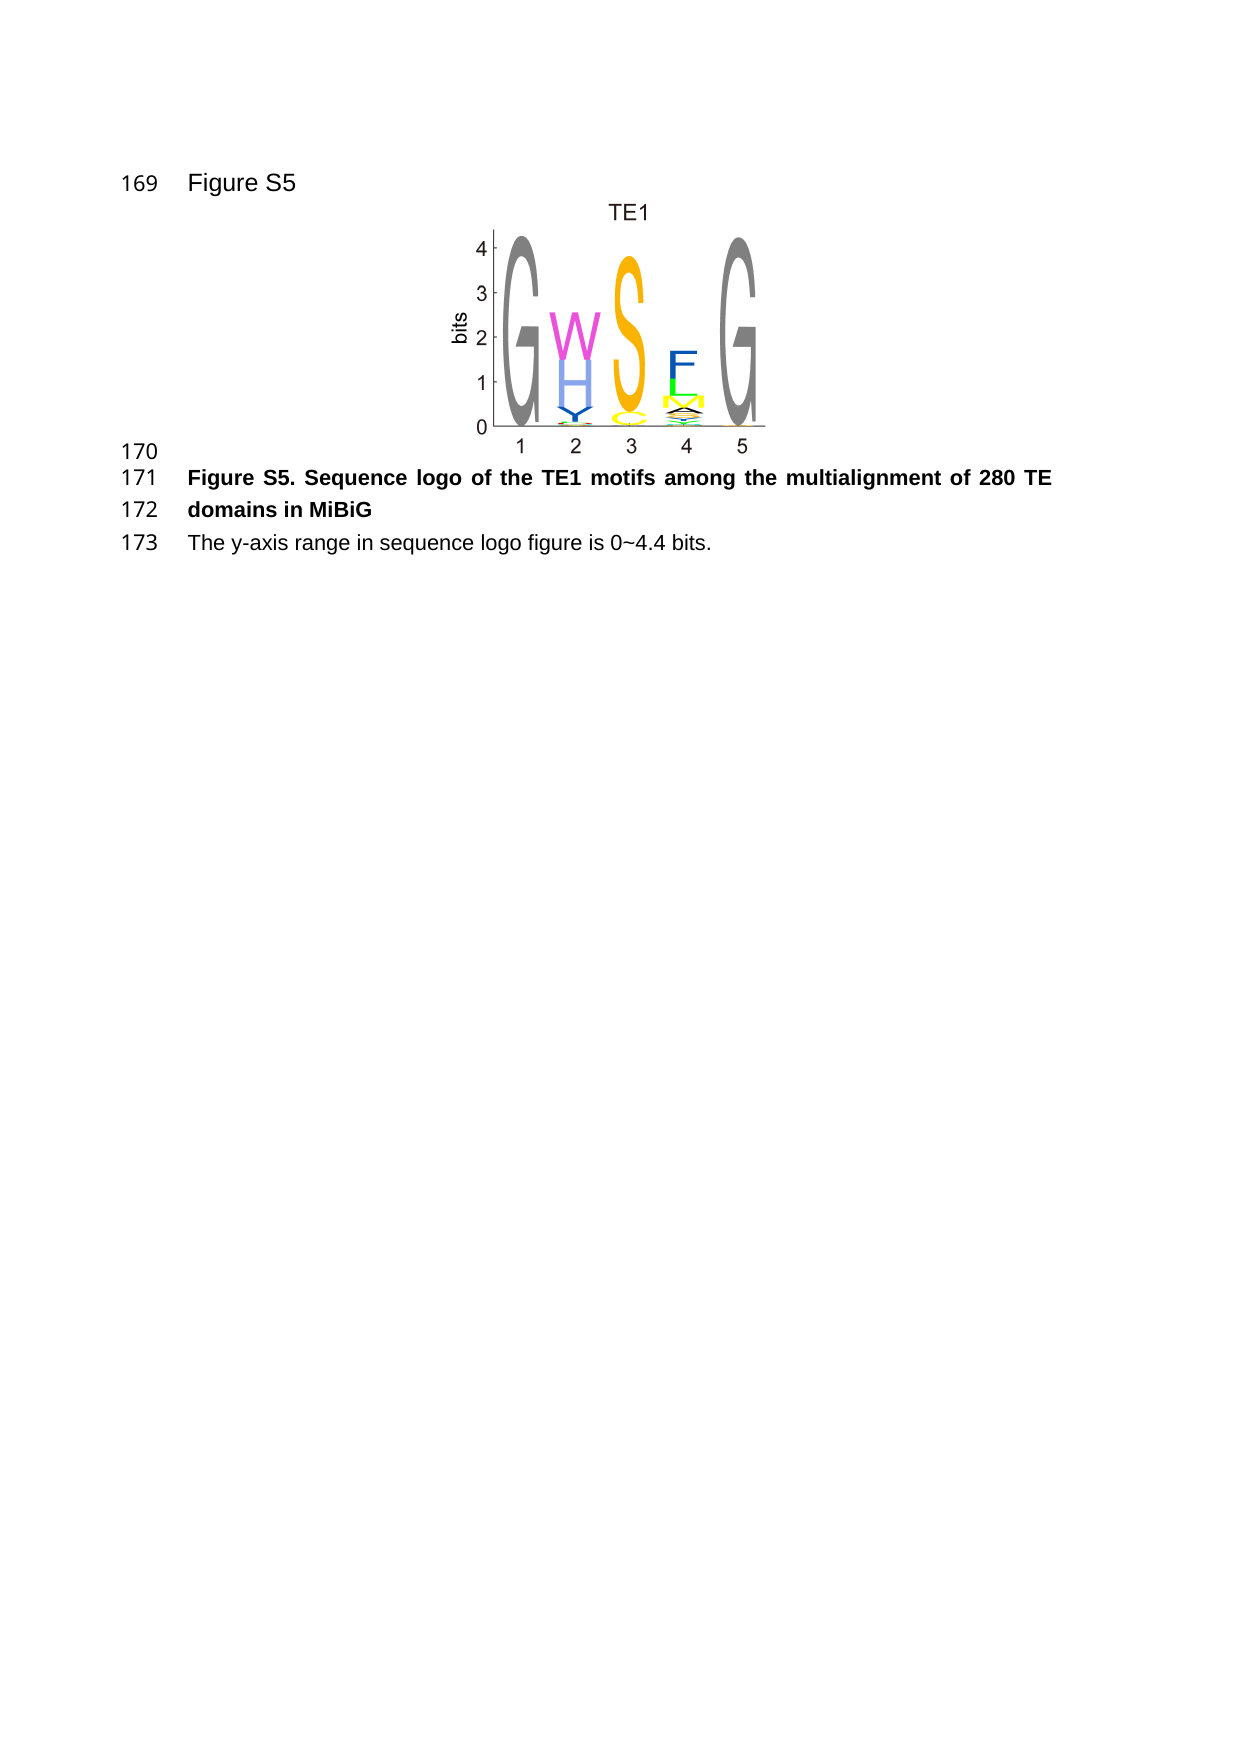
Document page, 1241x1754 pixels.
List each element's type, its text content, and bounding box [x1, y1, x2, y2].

text Figure S5. Sequence logo of the TE1 motifs among the multialignment of 280 TE domains in MiBiG [187, 461, 1053, 526]
text The y-axis range in sequence logo figure is 0~4.4 bits. [187, 526, 1053, 558]
picture [448, 201, 792, 460]
subtitle Figure S5 [187, 166, 1053, 199]
